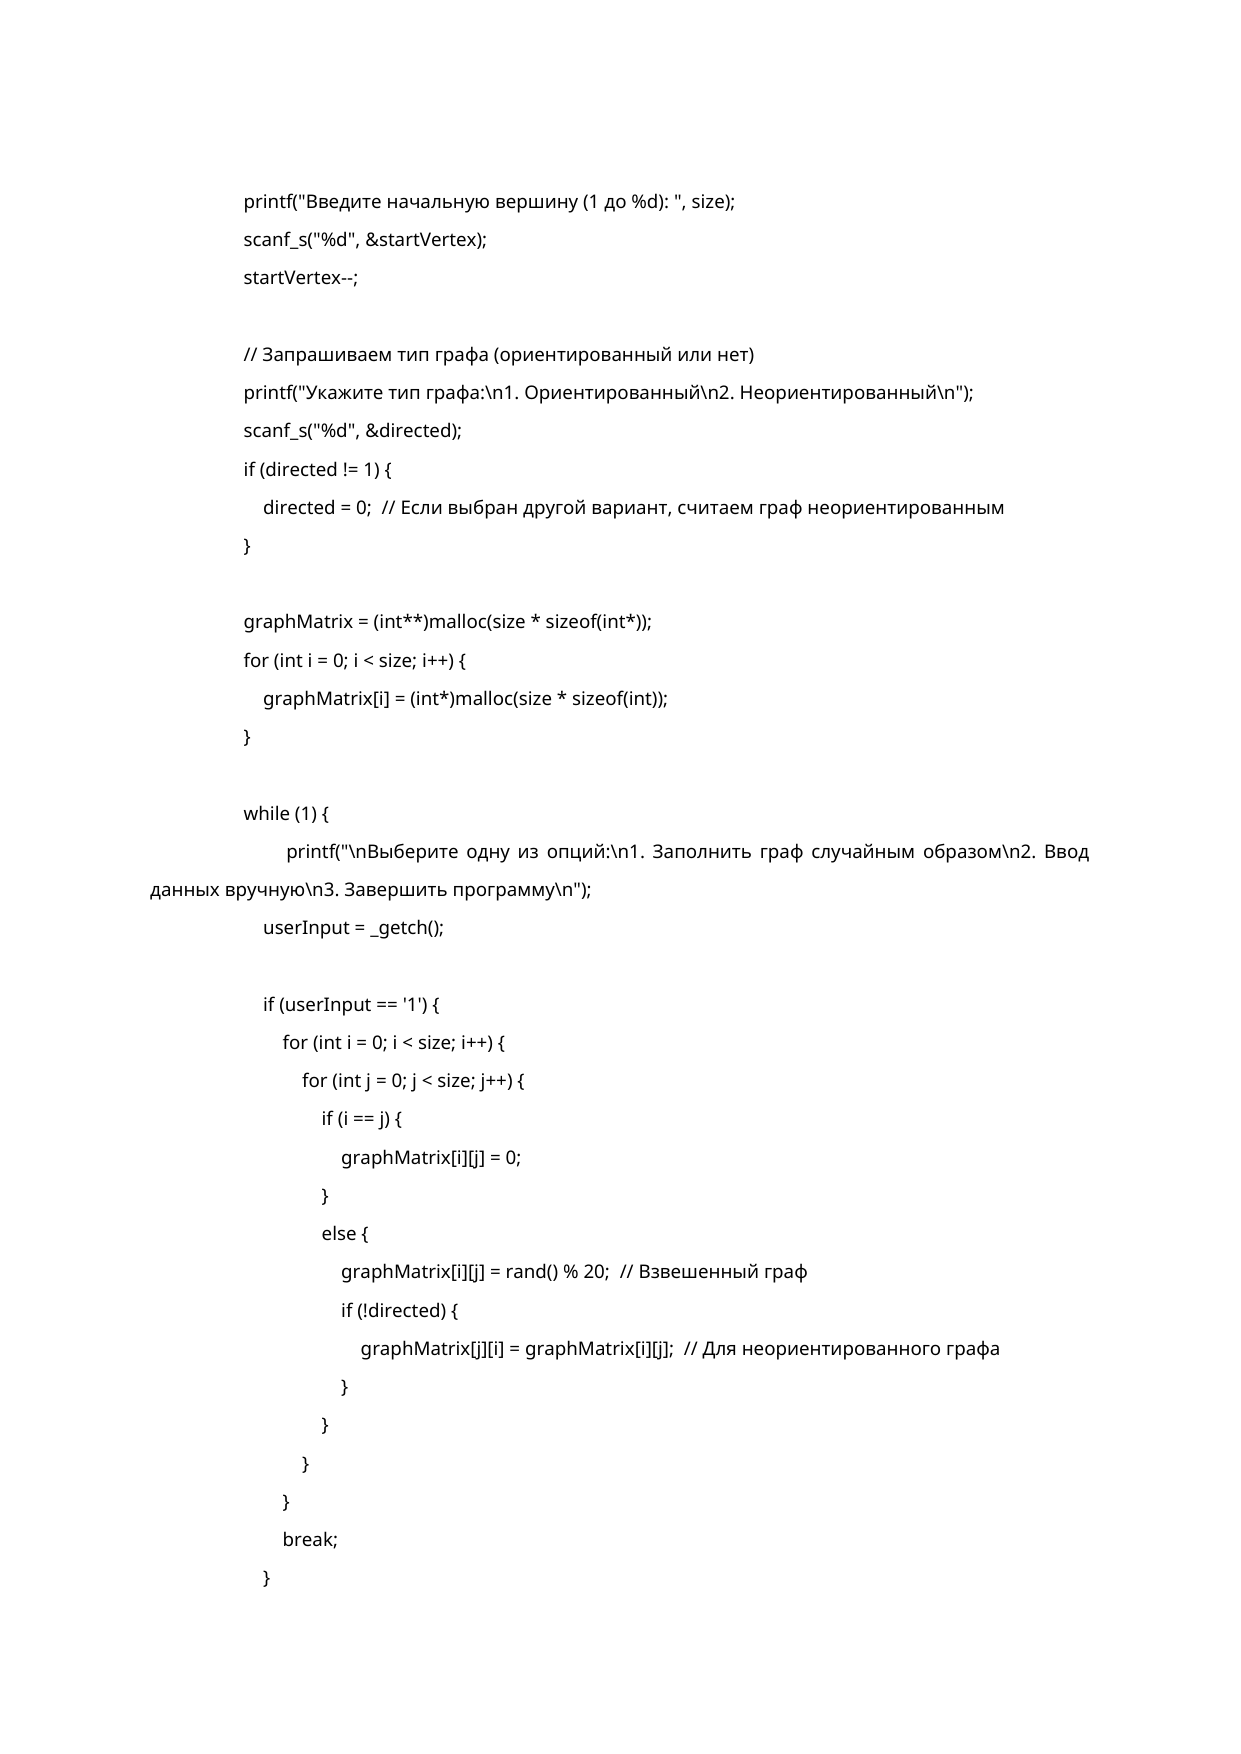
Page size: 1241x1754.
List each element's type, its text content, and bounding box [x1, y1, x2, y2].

text if (userInput == '1') { [150, 991, 1090, 1017]
text while (1) { [150, 800, 1090, 825]
text userInput = _getch(); [150, 914, 1090, 940]
text if (!directed) { [150, 1297, 1090, 1322]
text } [150, 723, 1090, 749]
text for (int j = 0; j < size; j++) { [150, 1067, 1090, 1093]
text printf("\nВыберите одну из опций:\n1. Заполнить граф случайным образом\n2. Ввод данных вручную\n3. Завершить программу\n"); [150, 838, 1090, 902]
text } [150, 1450, 1090, 1475]
text // Запрашиваем тип графа (ориентированный или нет) [150, 341, 1090, 367]
text printf("Введите начальную вершину (1 до %d): ", size); [150, 188, 1090, 214]
text graphMatrix[i][j] = 0; [150, 1144, 1090, 1169]
text scanf_s("%d", &directed); [150, 418, 1090, 443]
text graphMatrix[j][i] = graphMatrix[i][j]; // Для неориентированного графа [150, 1335, 1090, 1361]
text if (i == j) { [150, 1106, 1090, 1131]
text } [150, 1373, 1090, 1399]
text startVertex--; [150, 265, 1090, 290]
text } [150, 1412, 1090, 1437]
text directed = 0; // Если выбран другой вариант, считаем граф неориентированным [150, 494, 1090, 519]
text for (int i = 0; i < size; i++) { [150, 647, 1090, 672]
text graphMatrix = (int**)malloc(size * sizeof(int*)); [150, 609, 1090, 634]
text scanf_s("%d", &startVertex); [150, 226, 1090, 252]
text graphMatrix[i][j] = rand() % 20; // Взвешенный граф [150, 1259, 1090, 1284]
text for (int i = 0; i < size; i++) { [150, 1029, 1090, 1055]
text } [150, 1488, 1090, 1513]
text } [150, 1564, 1090, 1590]
text break; [150, 1526, 1090, 1552]
text graphMatrix[i] = (int*)malloc(size * sizeof(int)); [150, 685, 1090, 711]
text else { [150, 1220, 1090, 1246]
text printf("Укажите тип графа:\n1. Ориентированный\n2. Неориентированный\n"); [150, 379, 1090, 405]
text if (directed != 1) { [150, 456, 1090, 481]
text } [150, 1182, 1090, 1208]
text } [150, 532, 1090, 558]
